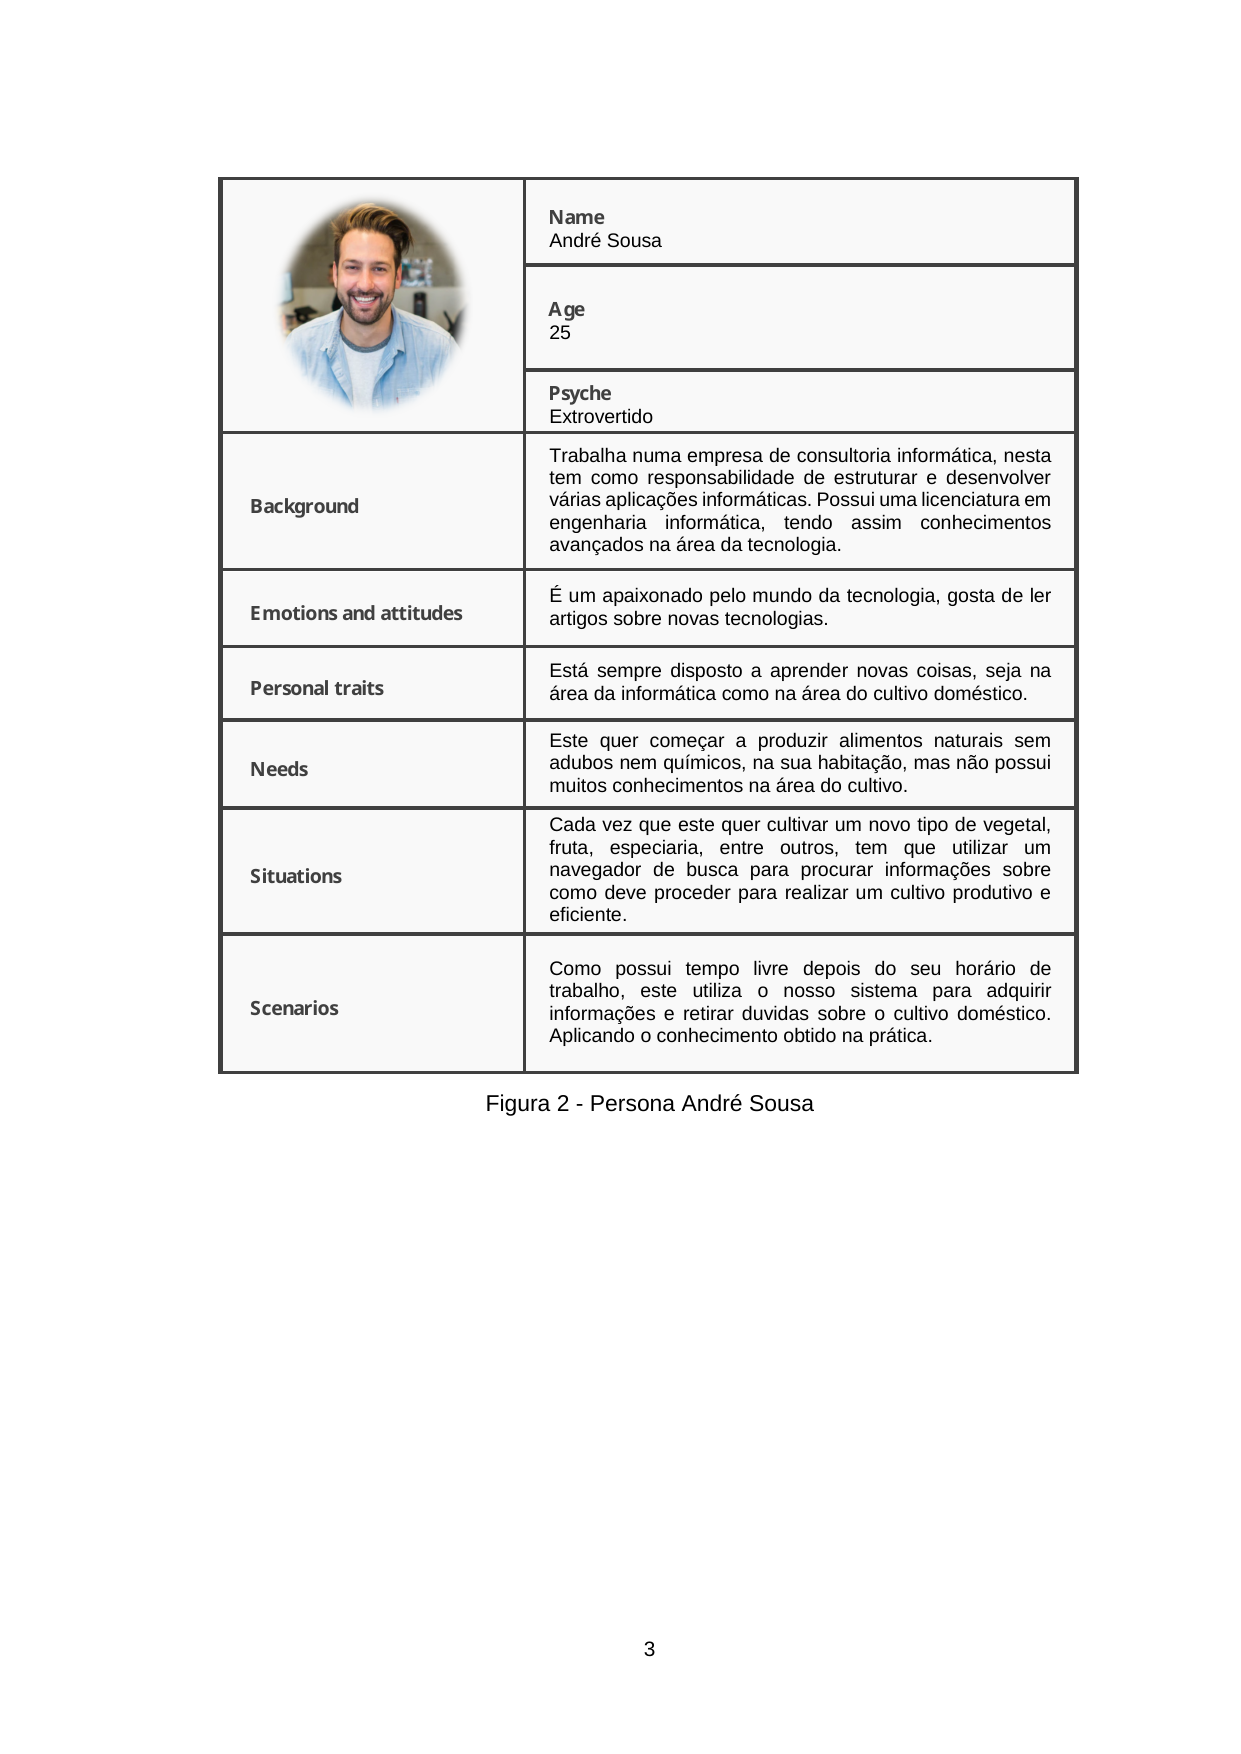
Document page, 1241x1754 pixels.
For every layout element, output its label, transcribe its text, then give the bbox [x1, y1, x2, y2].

text Figura 2 - Persona André Sousa [207, 1089, 1092, 1116]
